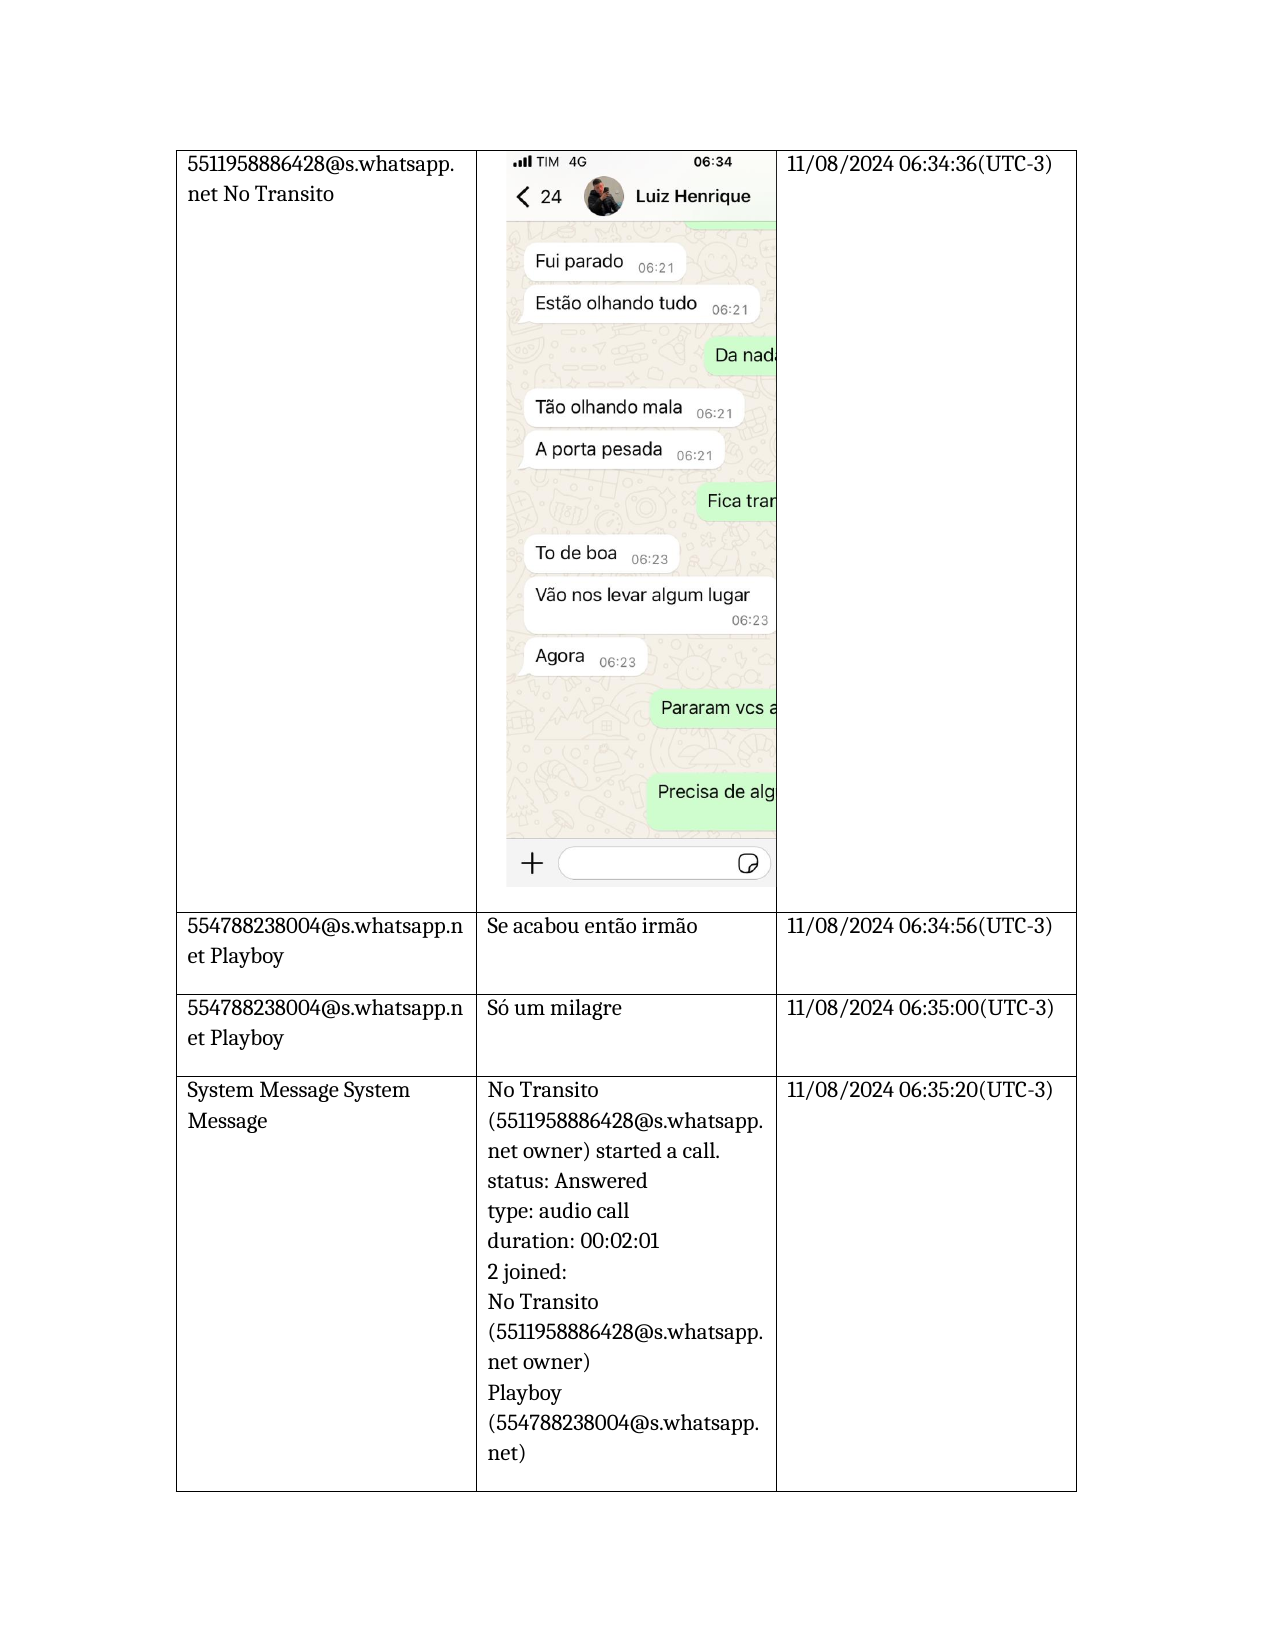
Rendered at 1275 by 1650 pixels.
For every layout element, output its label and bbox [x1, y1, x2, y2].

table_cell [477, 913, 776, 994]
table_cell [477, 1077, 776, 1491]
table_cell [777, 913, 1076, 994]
picture [506, 151, 777, 887]
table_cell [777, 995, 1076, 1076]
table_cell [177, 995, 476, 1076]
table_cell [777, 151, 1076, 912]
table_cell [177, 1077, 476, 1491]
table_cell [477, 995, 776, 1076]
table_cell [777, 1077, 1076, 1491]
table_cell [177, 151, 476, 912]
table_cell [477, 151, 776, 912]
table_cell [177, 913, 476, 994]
